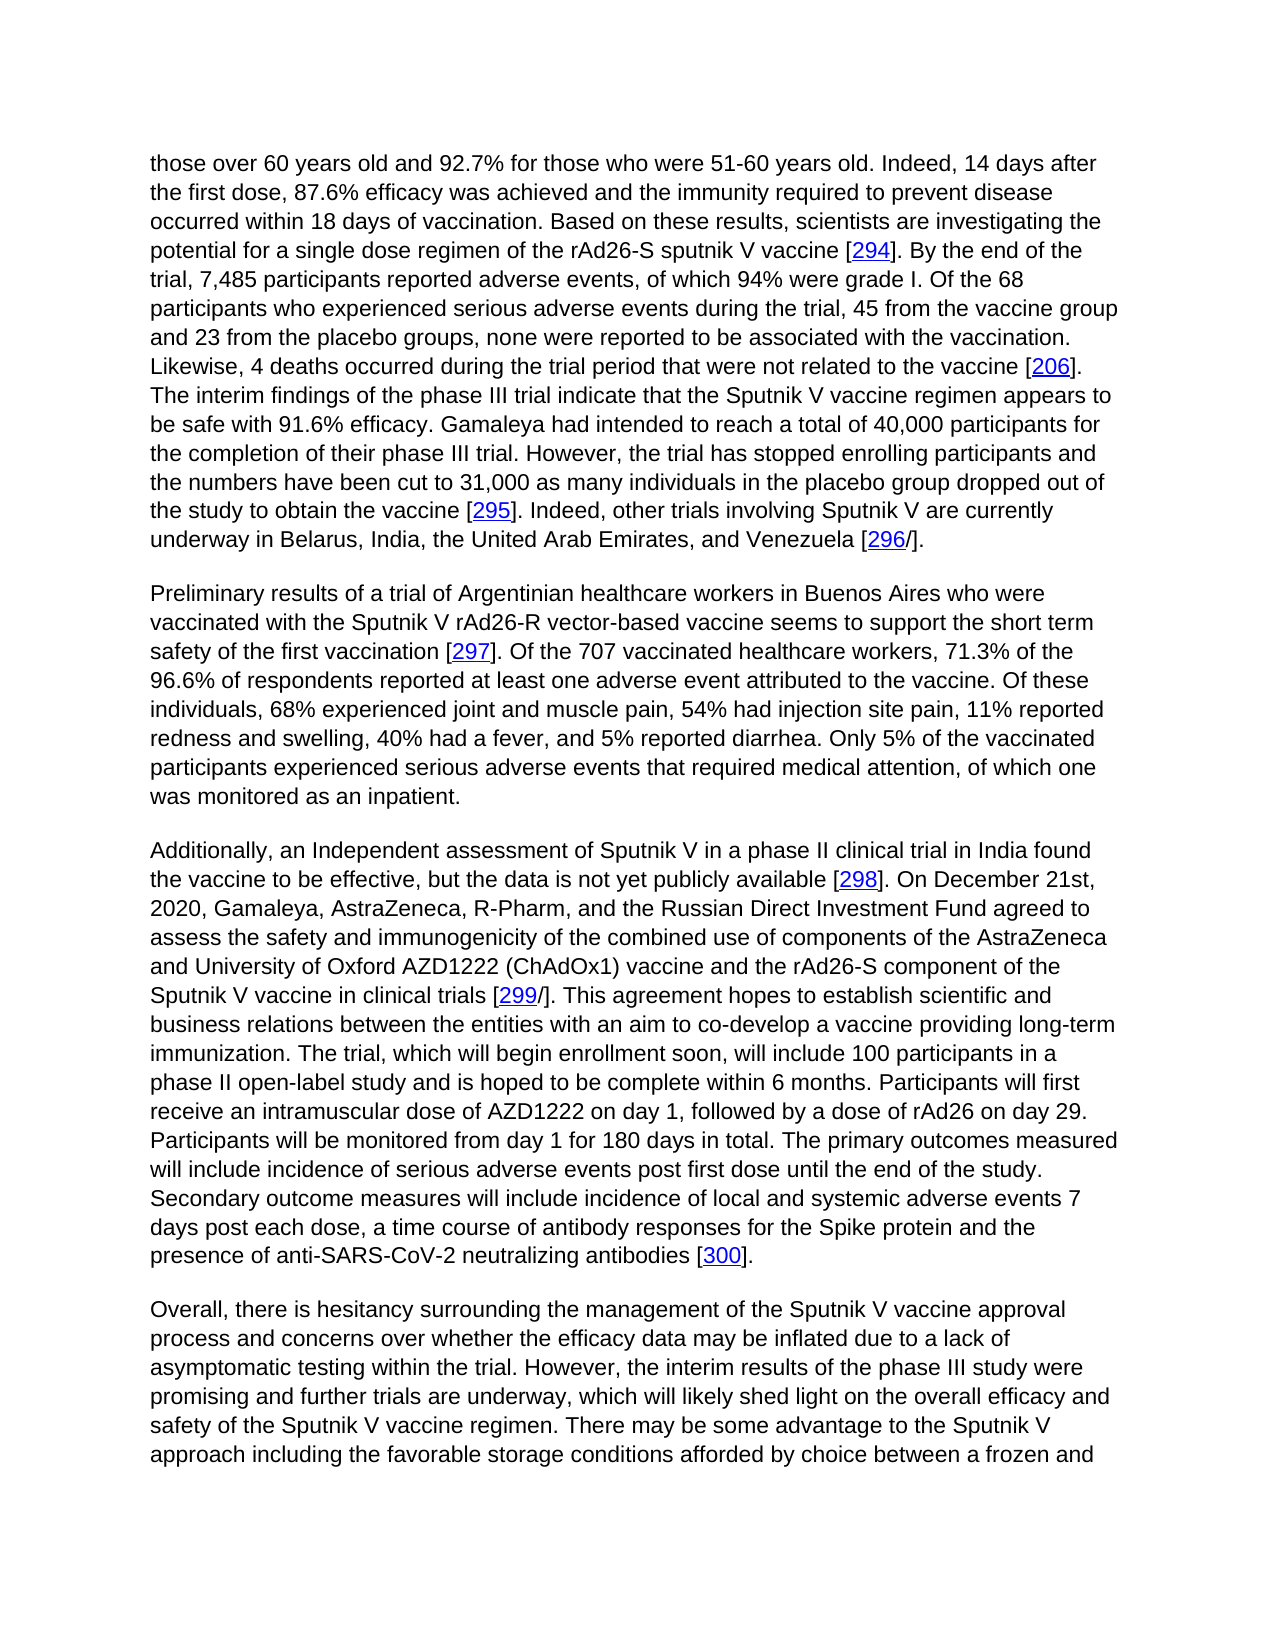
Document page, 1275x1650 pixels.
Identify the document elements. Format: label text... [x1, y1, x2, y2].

text Preliminary results of a trial of Argentinian healthcare workers in Buenos Aires who were vaccinated with the Sputnik V rAd26-R vector-based vaccine seems to support the short term safety of the first vaccination [297]. Of the 707 vaccinated healthcare workers, 71.3% of the 96.6% of respondents reported at least one adverse event attributed to the vaccine. Of these individuals, 68% experienced joint and muscle pain, 54% had injection site pain, 11% reported redness and swelling, 40% had a fever, and 5% reported diarrhea. Only 5% of the vaccinated participants experienced serious adverse events that required medical attention, of which one was monitored as an inpatient. [150, 580, 1125, 809]
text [150, 150, 1125, 553]
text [150, 1296, 1125, 1468]
text Additionally, an Independent assessment of Sputnik V in a phase II clinical trial in India found the vaccine to be effective, but the data is not yet publicly available [298]. On December 21st, 2020, Gamaleya, AstraZeneca, R-Pharm, and the Russian Direct Investment Fund agreed to assess the safety and immunogenicity of the combined use of components of the AstraZeneca and University of Oxford AZD1222 (ChAdOx1) vaccine and the rAd26-S component of the Sputnik V vaccine in clinical trials [299/]. This agreement hopes to establish scientific and business relations between the entities with an aim to co-develop a vaccine providing long-term immunization. The trial, which will begin enrollment soon, will include 100 participants in a phase II open-label study and is hoped to be complete within 6 months. Participants will first receive an intramuscular dose of AZD1222 on day 1, followed by a dose of rAd26 on day 29. Participants will be monitored from day 1 for 180 days in total. The primary outcomes measured will include incidence of serious adverse events post first dose until the end of the study. Secondary outcome measures will include incidence of local and systemic adverse events 7 days post each dose, a time course of antibody responses for the Spike protein and the presence of anti-SARS-CoV-2 neutralizing antibodies [300]. [150, 837, 1125, 1269]
